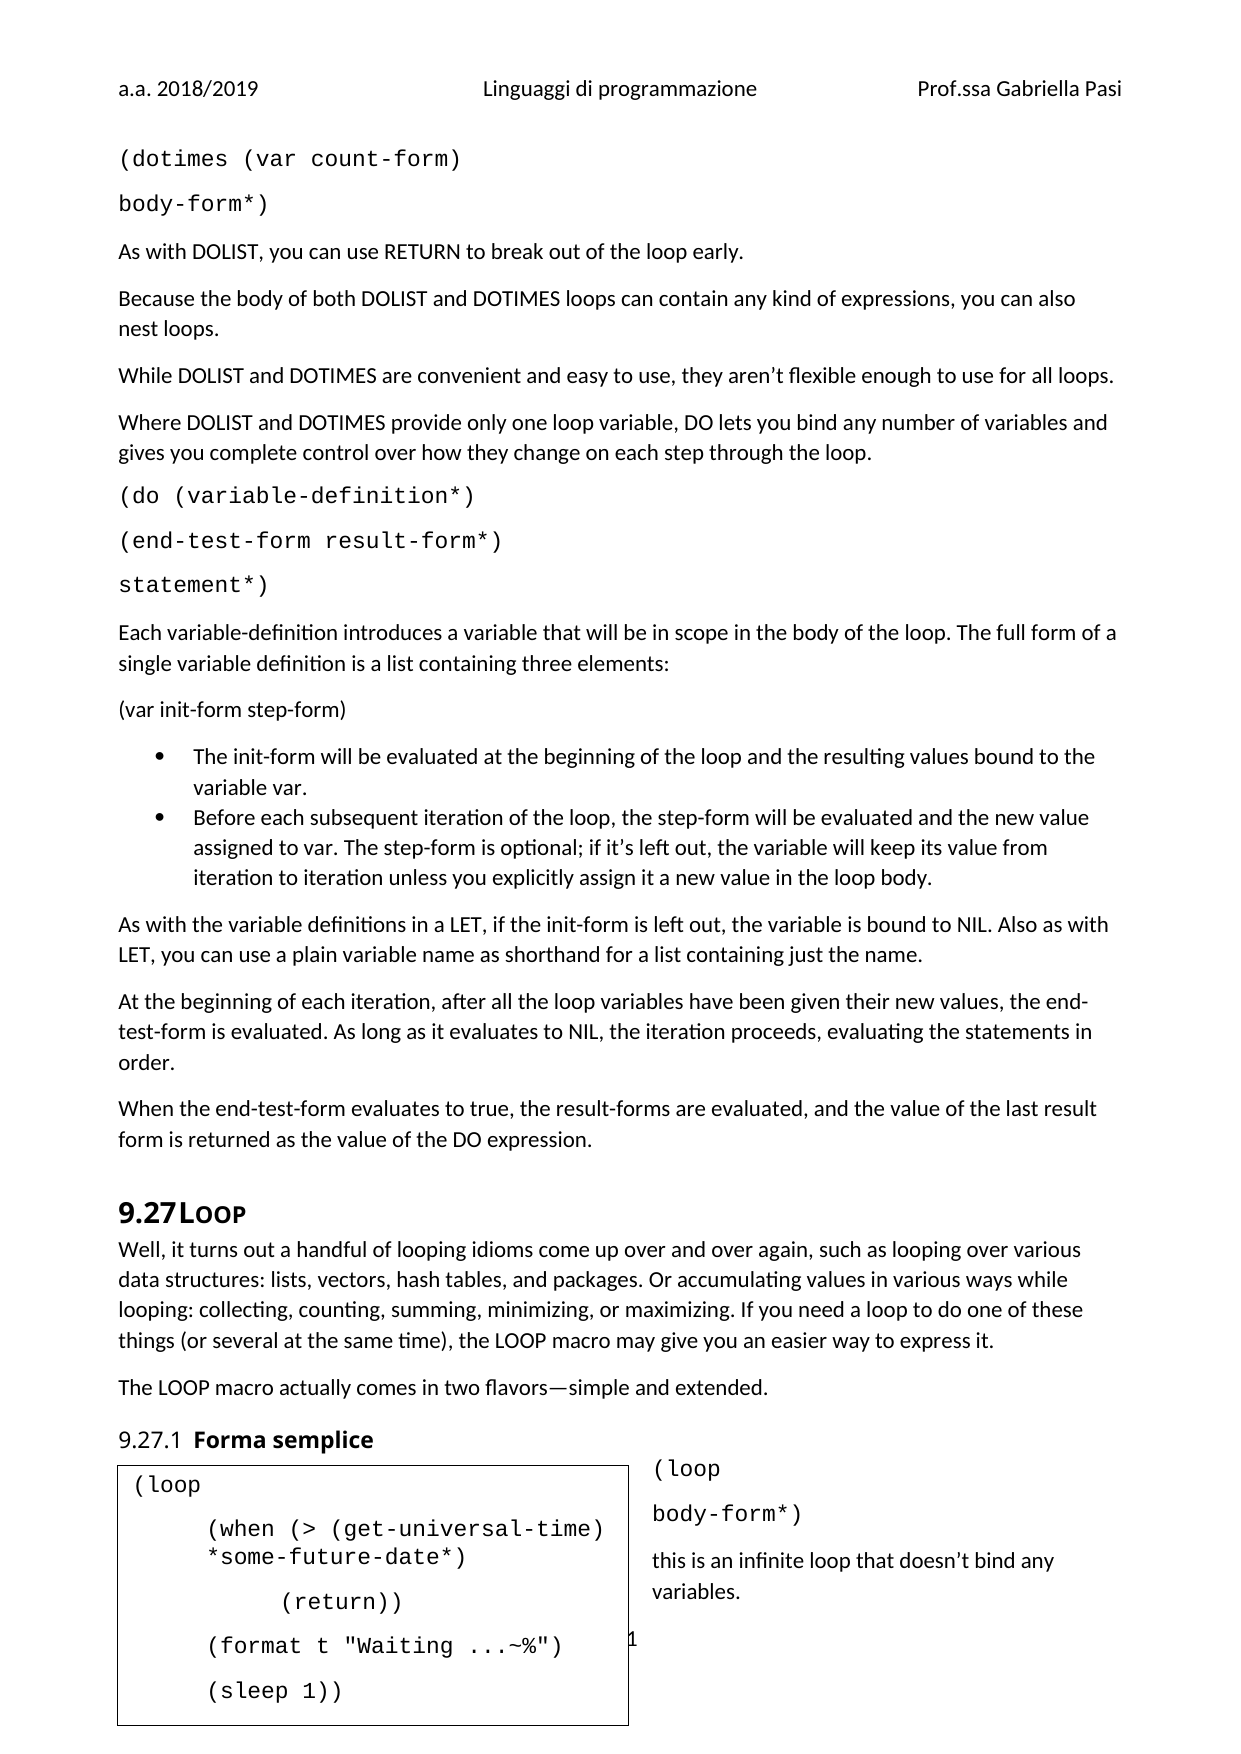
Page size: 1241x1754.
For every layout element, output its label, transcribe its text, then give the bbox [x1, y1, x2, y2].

text Well, it turns out a handful of looping idioms come up over and over again, such as looping over various data structures: lists, vectors, hash tables, and packages. Or accumulating values in various ways while looping: collecting, counting, summing, minimizing, or maximizing. If you need a loop to do one of these things (or several at the same time), the LOOP macro may give you an easier way to express it. [118, 1235, 1122, 1354]
text Because the body of both DOLIST and DOTIMES loops can contain any kind of expressions, you can also nest loops. [118, 284, 1122, 342]
text (do (variable-definition*) [118, 485, 1122, 511]
subtitle Forma semplice [118, 1424, 1122, 1455]
text (dotimes (var count-form) [118, 148, 1122, 173]
text The LOOP macro actually comes in two flavors—simple and extended. [118, 1373, 1122, 1401]
text Each variable-definition introduces a variable that will be in scope in the body of the loop. The full form of a single variable definition is a list containing three elements: [118, 618, 1122, 677]
text (var init-form step-form) [118, 696, 1122, 723]
text While DOLIST and DOTIMES are convenient and easy to use, they aren’t flexible enough to use for all loops. [118, 361, 1122, 389]
text body-form*) [118, 192, 1122, 218]
text At the beginning of each iteration, after all the loop variables have been given their new values, the end-test-form is evaluated. As long as it evaluates to NIL, the iteration proceeds, evaluating the statements in order. [118, 987, 1122, 1076]
text As with DOLIST, you can use RETURN to break out of the loop early. [118, 237, 1122, 265]
text statement*) [118, 574, 1122, 600]
text Where DOLIST and DOTIMES provide only one loop variable, DO lets you bind any number of variables and gives you complete control over how they change on each step through the loop. [118, 408, 1122, 466]
text (end-test-form result-form*) [118, 529, 1122, 555]
text (loop [118, 1457, 1122, 1483]
text As with the variable definitions in a LET, if the init-form is left out, the variable is bound to NIL. Also as with LET, you can use a plain variable name as shorthand for a list containing just the name. [118, 910, 1122, 968]
text When the end-test-form evaluates to true, the result-forms are evaluated, and the value of the last result form is returned as the value of the DO expression. [118, 1094, 1122, 1153]
list Before each subsequent iteration of the loop, the step-form will be evaluated and the new value assigned to var. The step-form is optional; if it’s left out, the variable will keep its value from iteration to iteration unless you explicitly assign it a new value in the loop body. [156, 803, 1122, 891]
text body-form*) [629, 1502, 1122, 1528]
subtitle Loop [118, 1192, 1122, 1232]
text this is an infinite loop that doesn’t bind any variables. [629, 1547, 1122, 1605]
list The init-form will be evaluated at the beginning of the loop and the resulting values bound to the variable var. [156, 742, 1122, 801]
